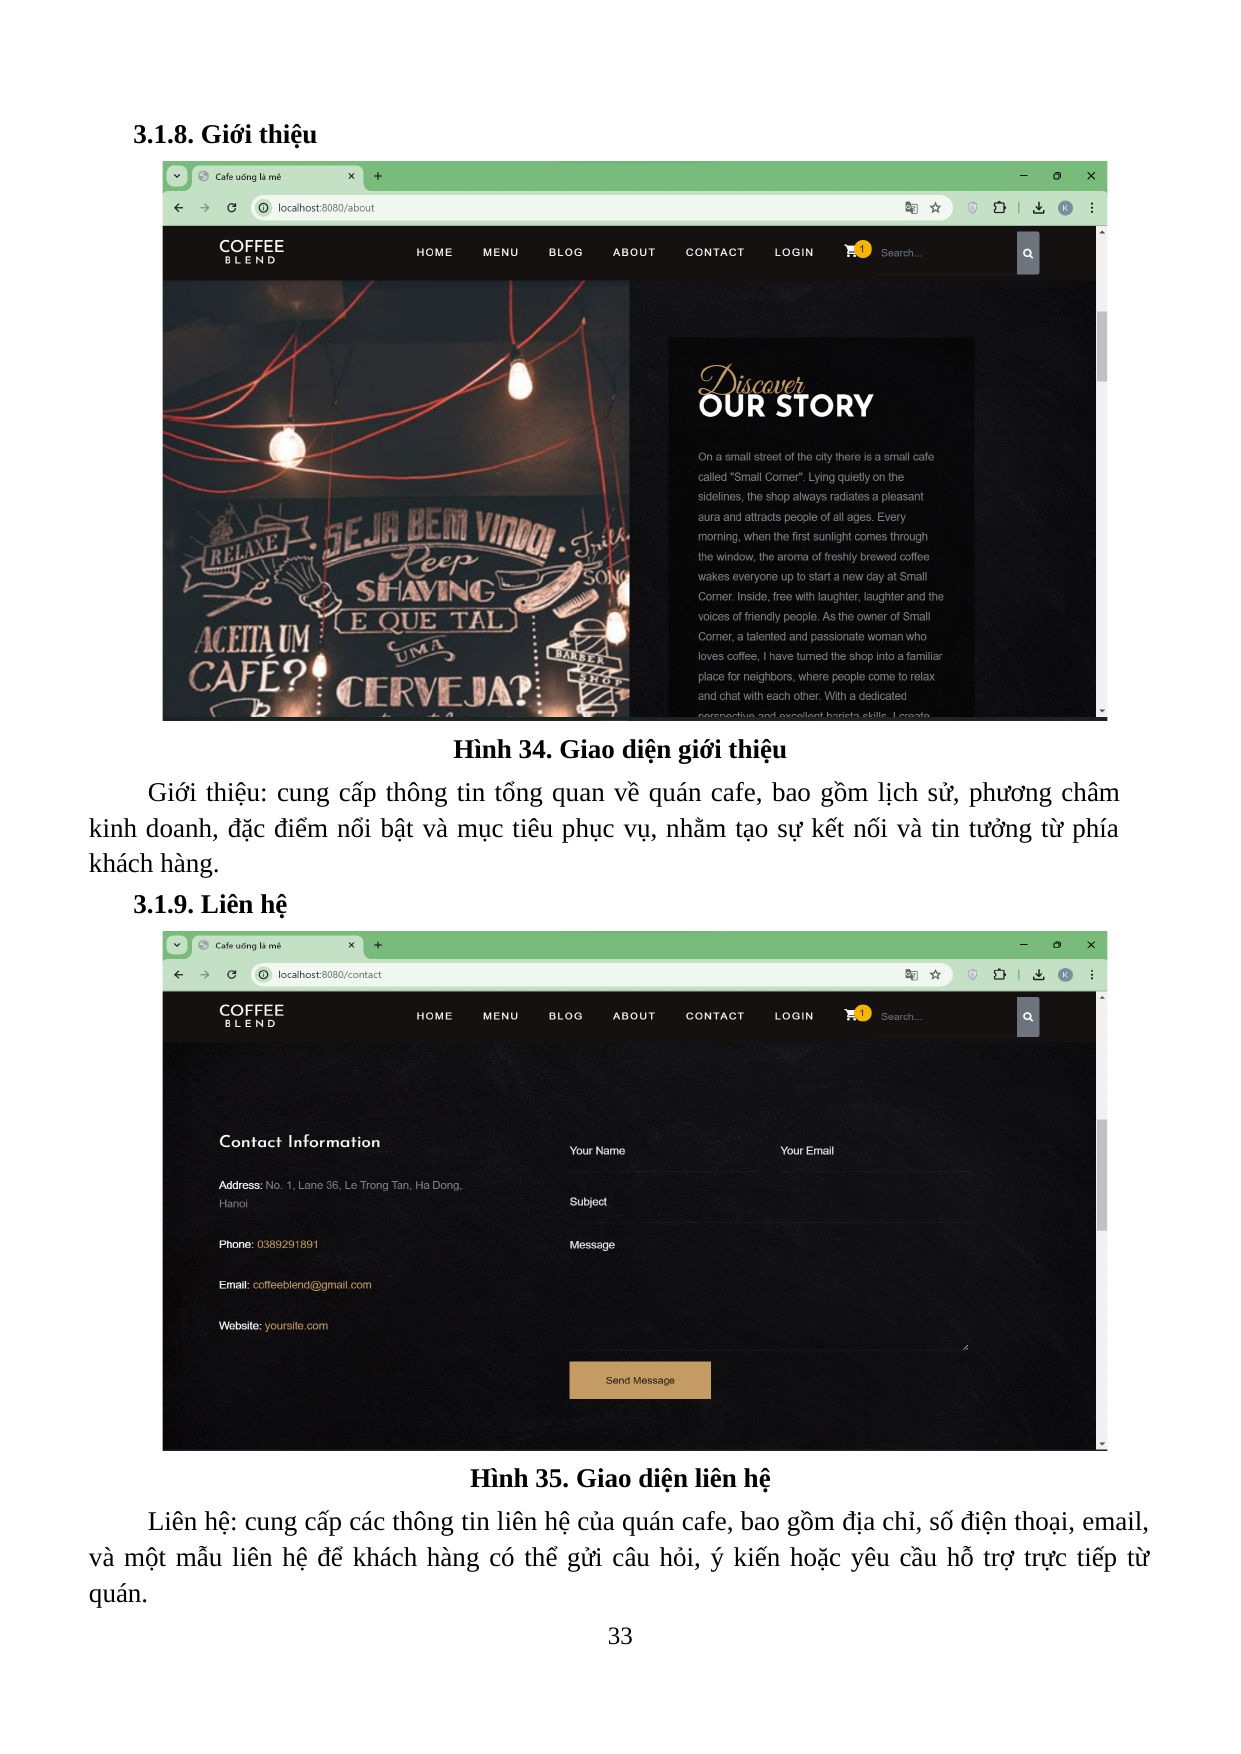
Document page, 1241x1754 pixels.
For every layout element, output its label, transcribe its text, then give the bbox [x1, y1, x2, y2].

text Liên hệ: cung cấp các thông tin liên hệ của quán cafe, bao gồm địa chỉ, số điện thoại, email, và một mẫu liên hệ để khách hàng có thể gửi câu hỏi, ý kiến hoặc yêu cầu hỗ trợ trực tiếp từ quán. [89, 1506, 1152, 1608]
subtitle 3.1.9. Liên hệ [89, 888, 1152, 920]
subtitle 3.1.8. Giới thiệu [89, 118, 1152, 149]
text Giới thiệu: cung cấp thông tin tổng quan về quán cafe, bao gồm lịch sử, phương châm kinh doanh, đặc điểm nổi bật và mục tiêu phục vụ, nhằm tạo sự kết nối và tin tưởng từ phía khách hàng. [89, 776, 1122, 878]
text Hình 34. Giao diện giới thiệu [89, 733, 1122, 764]
text Hình 35. Giao diện liên hệ [89, 1462, 1122, 1493]
picture [162, 931, 1108, 1451]
picture [162, 161, 1108, 721]
